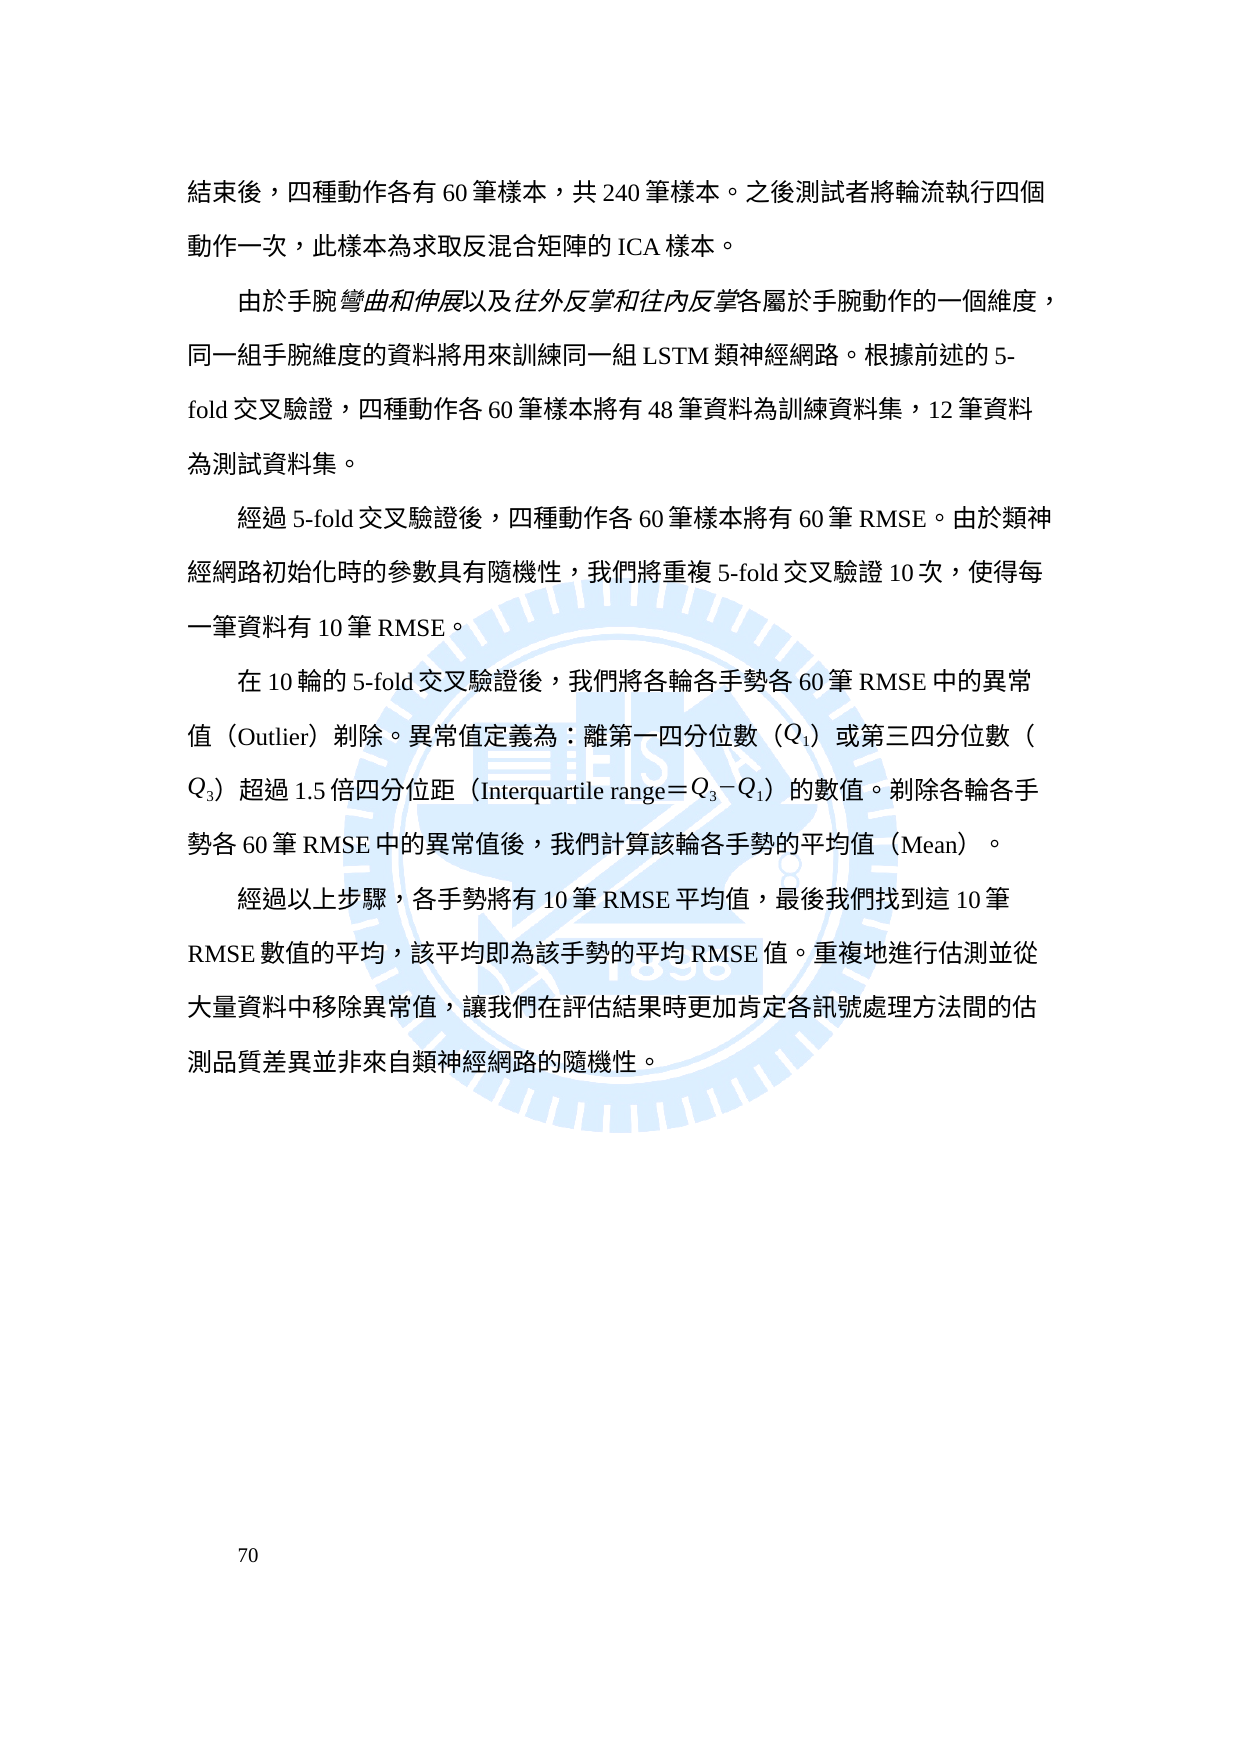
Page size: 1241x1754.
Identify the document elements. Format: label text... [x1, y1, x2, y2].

text 由於手腕彎曲和伸展以及往外反掌和往內反掌各屬於手腕動作的一個維度，同一組手腕維度的資料將用來訓練同一組LSTM類神經網路。根據前述的5-fold交叉驗證，四種動作各60筆樣本將有48筆資料為訓練資料集，12筆資料為測試資料集。 [187, 281, 1053, 480]
text 經過以上步驟，各手勢將有10筆RMSE平均值，最後我們找到這10筆RMSE數值的平均，該平均即為該手勢的平均RMSE值。重複地進行估測並從大量資料中移除異常值，讓我們在評估結果時更加肯定各訊號處理方法間的估測品質差異並非來自類神經網路的隨機性。 [187, 879, 1053, 1078]
text 經過5-fold交叉驗證後，四種動作各60筆樣本將有60筆RMSE。由於類神經網路初始化時的參數具有隨機性，我們將重複5-fold交叉驗證10次，使得每一筆資料有10筆RMSE。 [187, 498, 1053, 643]
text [187, 172, 1053, 263]
text 在10輪的5-fold交叉驗證後，我們將各輪各手勢各60筆RMSE中的異常值（Outlier）剃除。異常值定義為：離第一四分位數（）或第三四分位數（）超過1.5倍四分位距（Interquartile range＝）的數值。剃除各輪各手勢各60筆RMSE中的異常值後，我們計算該輪各手勢的平均值（Mean）。 [187, 662, 1053, 861]
